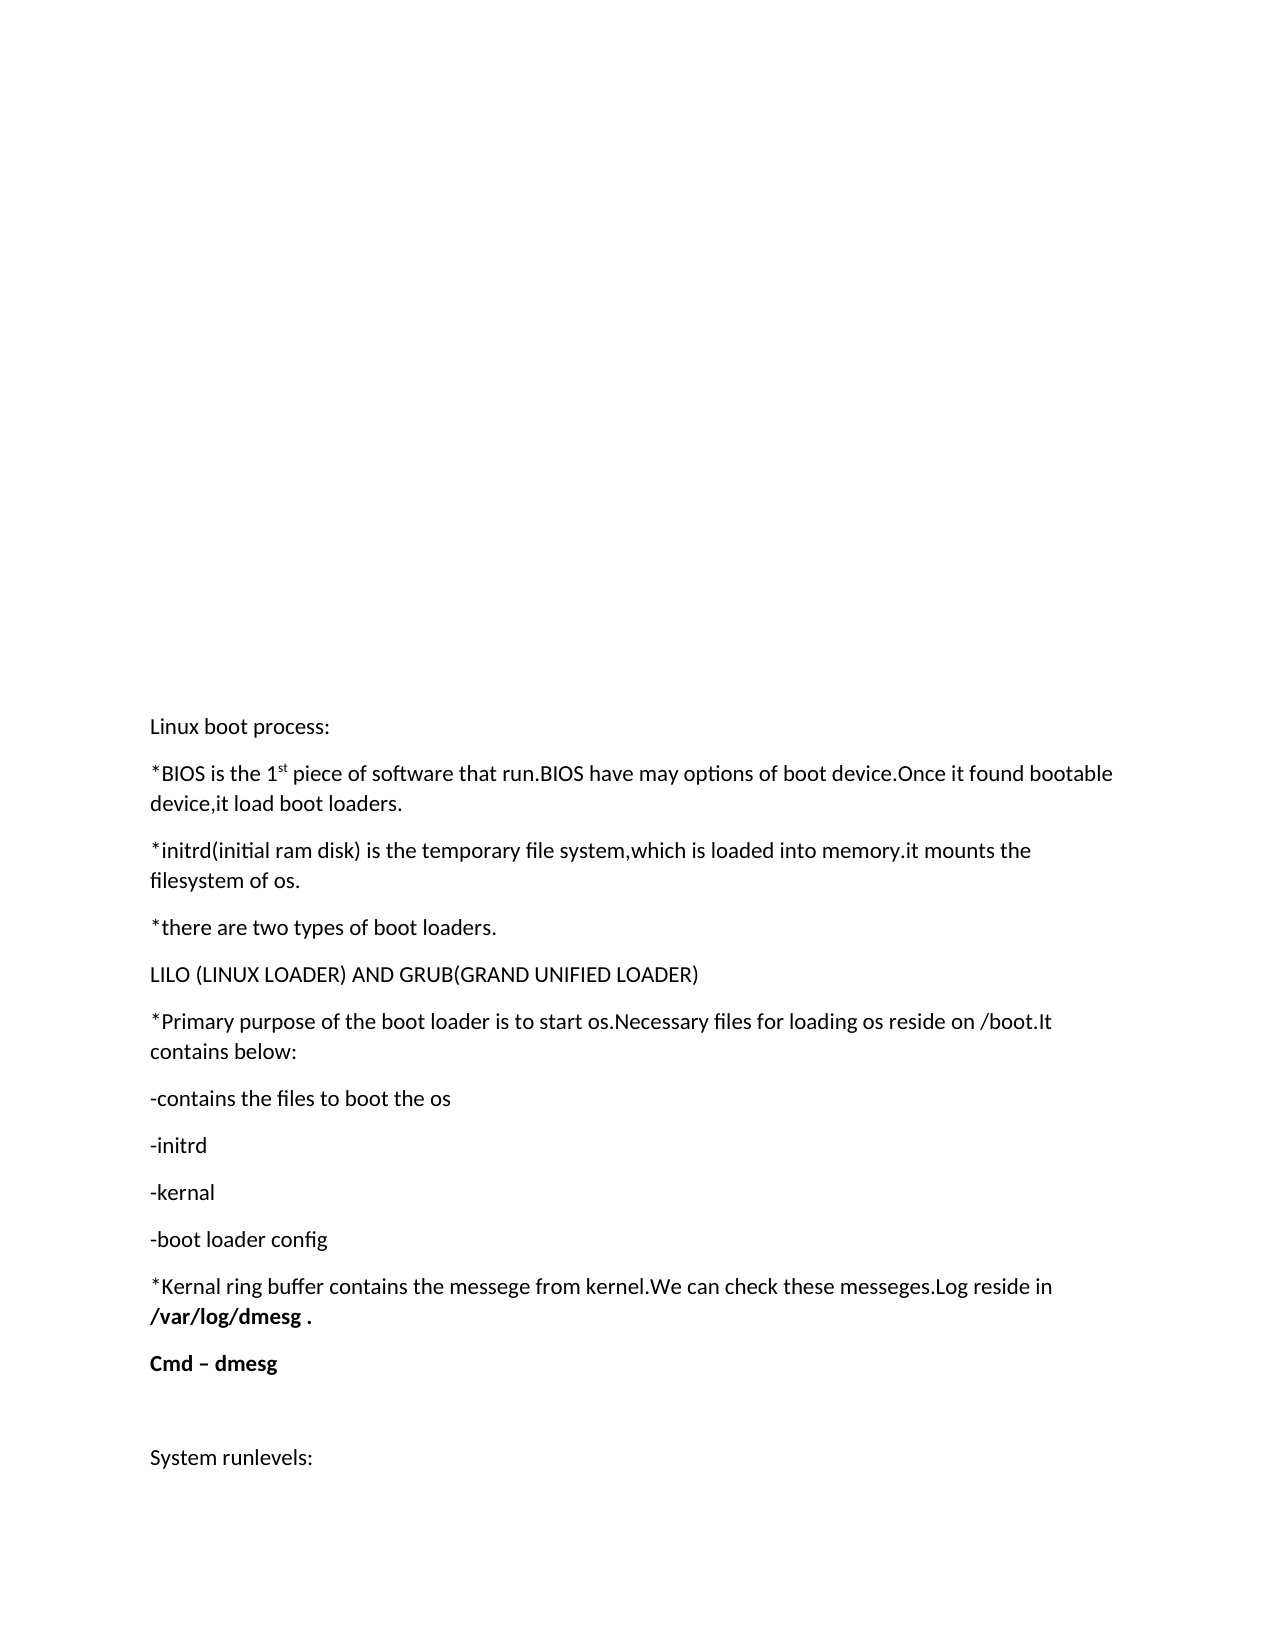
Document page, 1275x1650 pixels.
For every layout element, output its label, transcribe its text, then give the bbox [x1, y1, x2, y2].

text *initrd(initial ram disk) is the temporary file system,which is loaded into memory.it mounts the filesystem of os. [150, 836, 1125, 895]
text -initrd [150, 1131, 1125, 1159]
text *Primary purpose of the boot loader is to start os.Necessary files for loading os reside on /boot.It contains below: [150, 1007, 1125, 1066]
text *Kernal ring buffer contains the messege from kernel.We can check these messeges.Log reside in /var/log/dmesg . [150, 1272, 1125, 1330]
text Linux boot process: [150, 712, 1125, 741]
text *there are two types of boot loaders. [150, 913, 1125, 942]
text *BIOS is the 1st piece of software that run.BIOS have may options of boot device.Once it found bootable device,it load boot loaders. [150, 759, 1125, 818]
text -kernal [150, 1178, 1125, 1206]
text LILO (LINUX LOADER) AND GRUB(GRAND UNIFIED LOADER) [150, 960, 1125, 988]
text -boot loader config [150, 1225, 1125, 1253]
text System runlevels: [150, 1443, 1125, 1471]
text Cmd – dmesg [150, 1349, 1125, 1377]
text -contains the files to boot the os [150, 1084, 1125, 1112]
